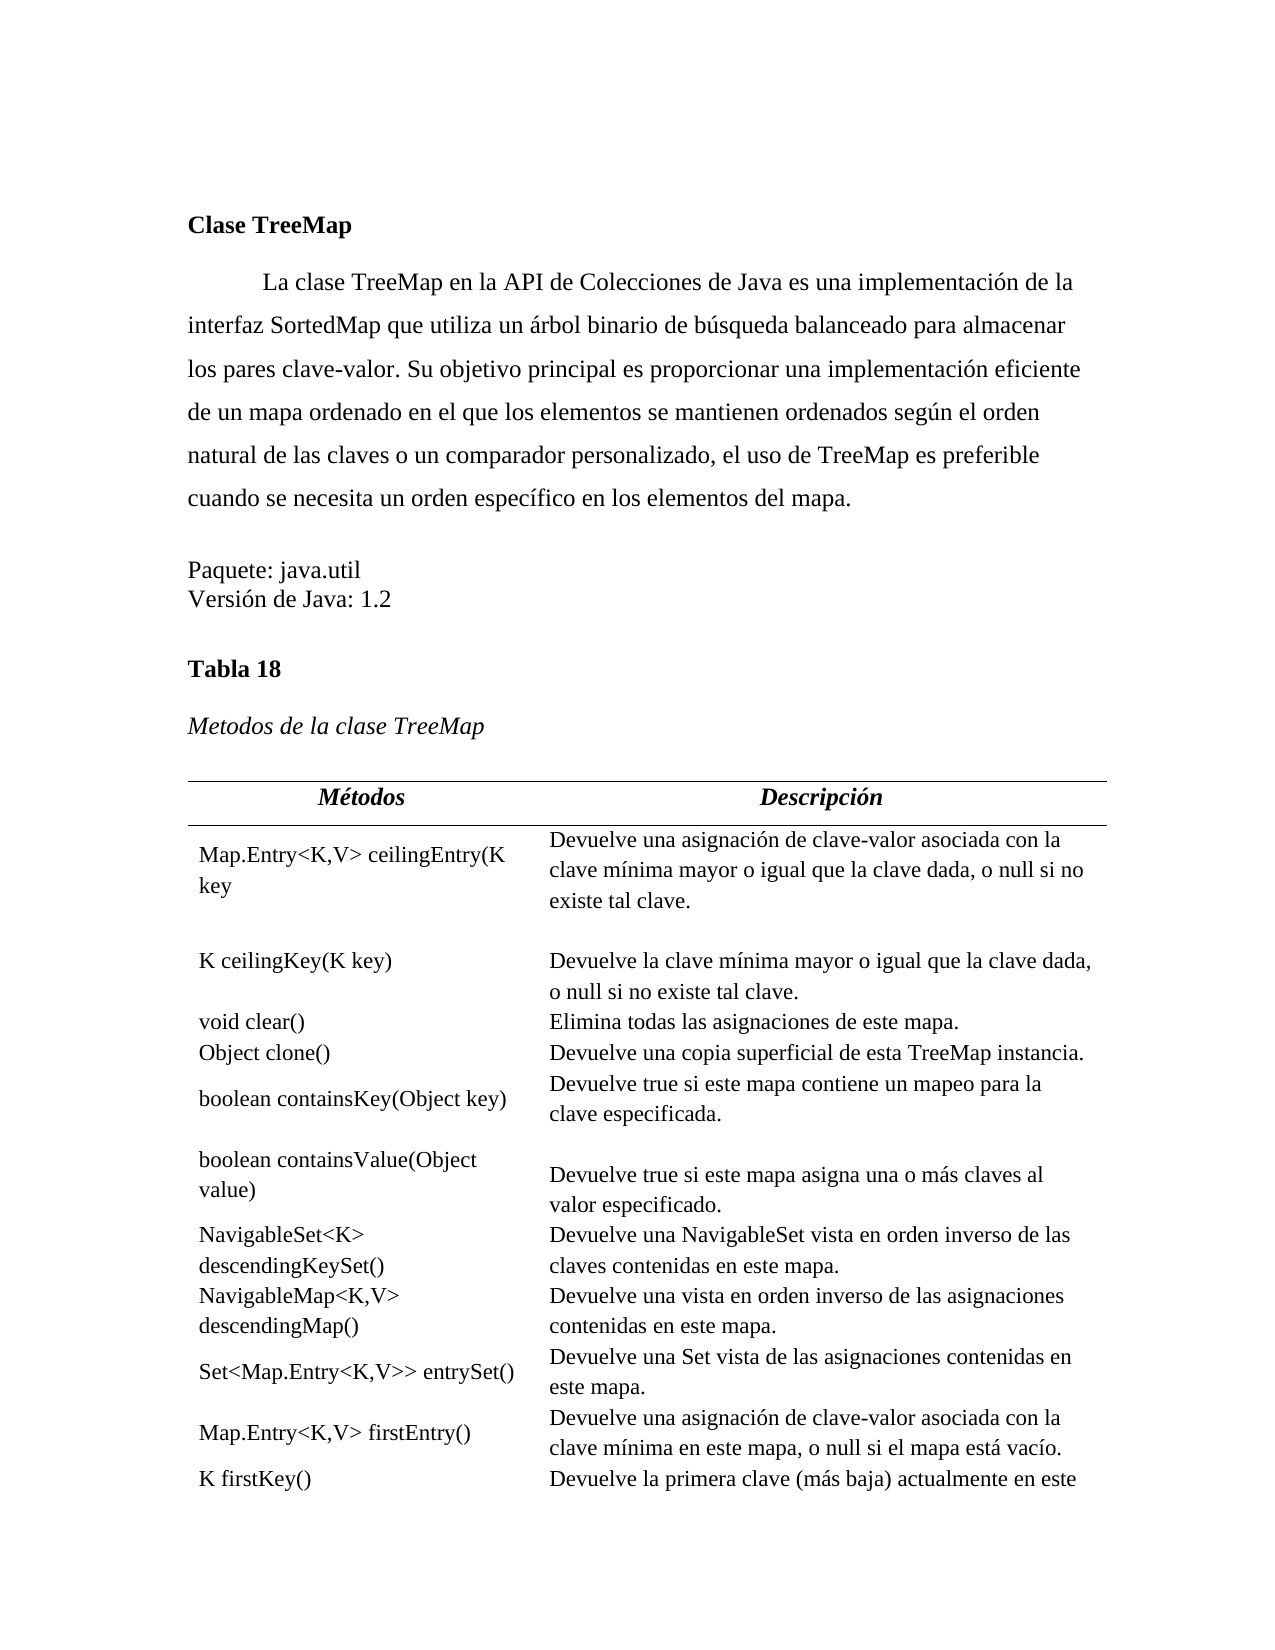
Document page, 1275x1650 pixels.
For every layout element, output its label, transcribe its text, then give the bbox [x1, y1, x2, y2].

table_cell K firstKey() [188, 1465, 538, 1496]
table_cell Object clone() [188, 1039, 538, 1070]
text Versión de Java: 1.2 [187, 584, 1087, 612]
table_cell Set<Map.Entry<K,​V>> entrySet() [188, 1343, 538, 1404]
table_cell Devuelve una Set vista de las asignaciones contenidas en este mapa. [538, 1343, 1107, 1404]
table_cell boolean containsKey​(Object key) [188, 1070, 538, 1131]
text Paquete: java.util [187, 555, 1087, 584]
table_cell Devuelve true si este mapa contiene un mapeo para la clave especificada. [538, 1070, 1107, 1131]
table_cell Elimina todas las asignaciones de este mapa. [538, 1009, 1107, 1039]
table_cell Devuelve una vista en orden inverso de las asignaciones contenidas en este mapa. [538, 1283, 1107, 1343]
table_cell K ceilingKey​(K key) [188, 918, 538, 1008]
table_cell Devuelve una copia superficial de esta TreeMap instancia. [538, 1039, 1107, 1070]
table_header Métodos [188, 782, 538, 825]
table_header Descripción [538, 782, 1107, 825]
text La clase TreeMap en la API de Colecciones de Java es una implementación de la interfaz SortedMap que utiliza un árbol binario de búsqueda balanceado para almacenar los pares clave-valor. Su objetivo principal es proporcionar una implementación eficiente de un mapa ordenado en el que los elementos se mantienen ordenados según el orden natural de las claves o un comparador personalizado, el uso de TreeMap es preferible cuando se necesita un orden específico en los elementos del mapa. [187, 267, 1087, 512]
table_cell Map.Entry<K,​V> firstEntry() [188, 1404, 538, 1465]
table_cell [538, 1465, 1107, 1496]
table_cell boolean containsValue​(Object value) [188, 1131, 538, 1222]
table_cell NavigableSet<K> descendingKeySet() [188, 1222, 538, 1282]
table_cell NavigableMap<K,​V> descendingMap() [188, 1283, 538, 1343]
table_cell Devuelve una NavigableSet vista en orden inverso de las claves contenidas en este mapa. [538, 1222, 1107, 1282]
subtitle Clase TreeMap [187, 210, 1087, 239]
text Tabla 18 Metodos de la clase TreeMap [187, 654, 1087, 740]
table_cell Devuelve la clave mínima mayor o igual que la clave dada, o null si no existe tal clave. [538, 918, 1107, 1008]
table_cell Devuelve una asignación de clave-valor asociada con la clave mínima mayor o igual que la clave dada, o null si no existe tal clave. [538, 826, 1107, 917]
table_cell Devuelve true si este mapa asigna una o más claves al valor especificado. [538, 1131, 1107, 1222]
table_cell Devuelve una asignación de clave-valor asociada con la clave mínima en este mapa, o null si el mapa está vacío. [538, 1404, 1107, 1465]
table_cell void clear() [188, 1009, 538, 1039]
table_cell Map.Entry<K,​V> ceilingEntry​(K key [188, 826, 538, 917]
